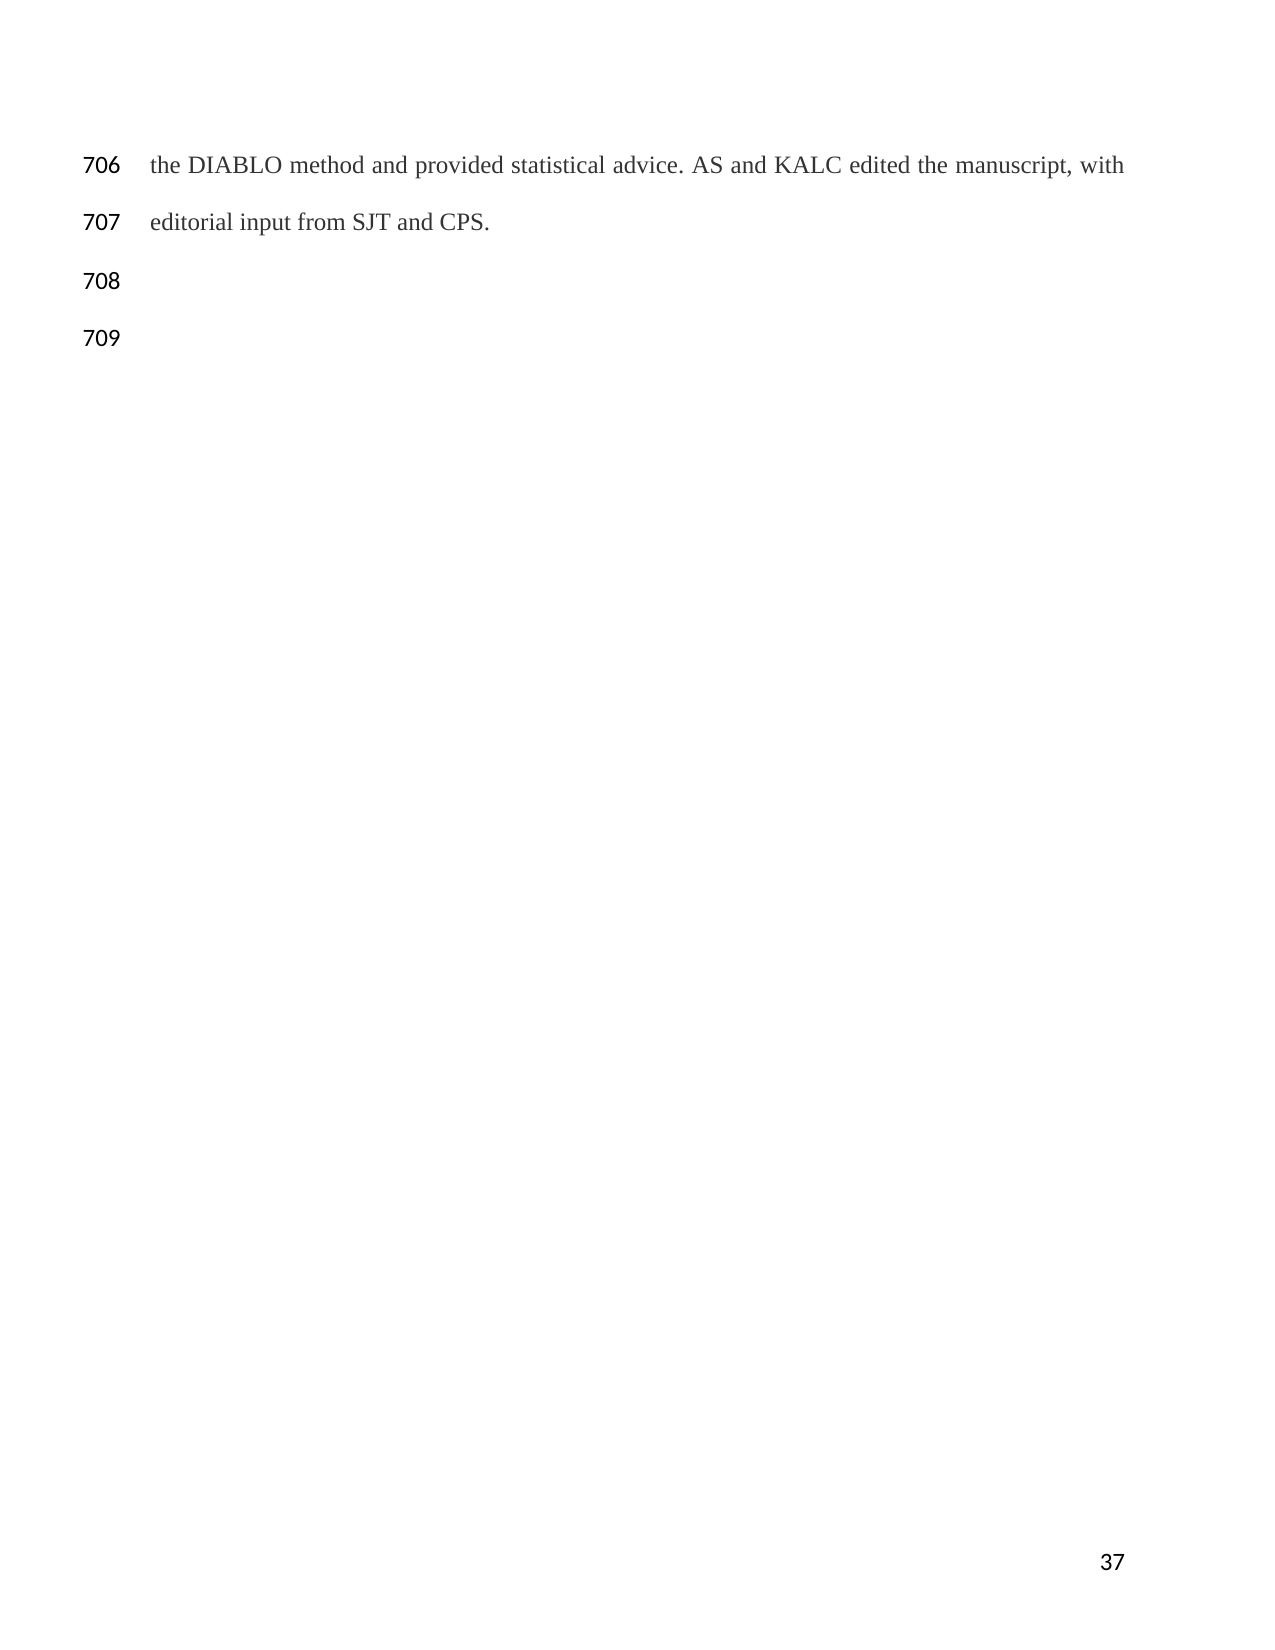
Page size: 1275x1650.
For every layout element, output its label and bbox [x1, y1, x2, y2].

list [112, 150, 1125, 236]
